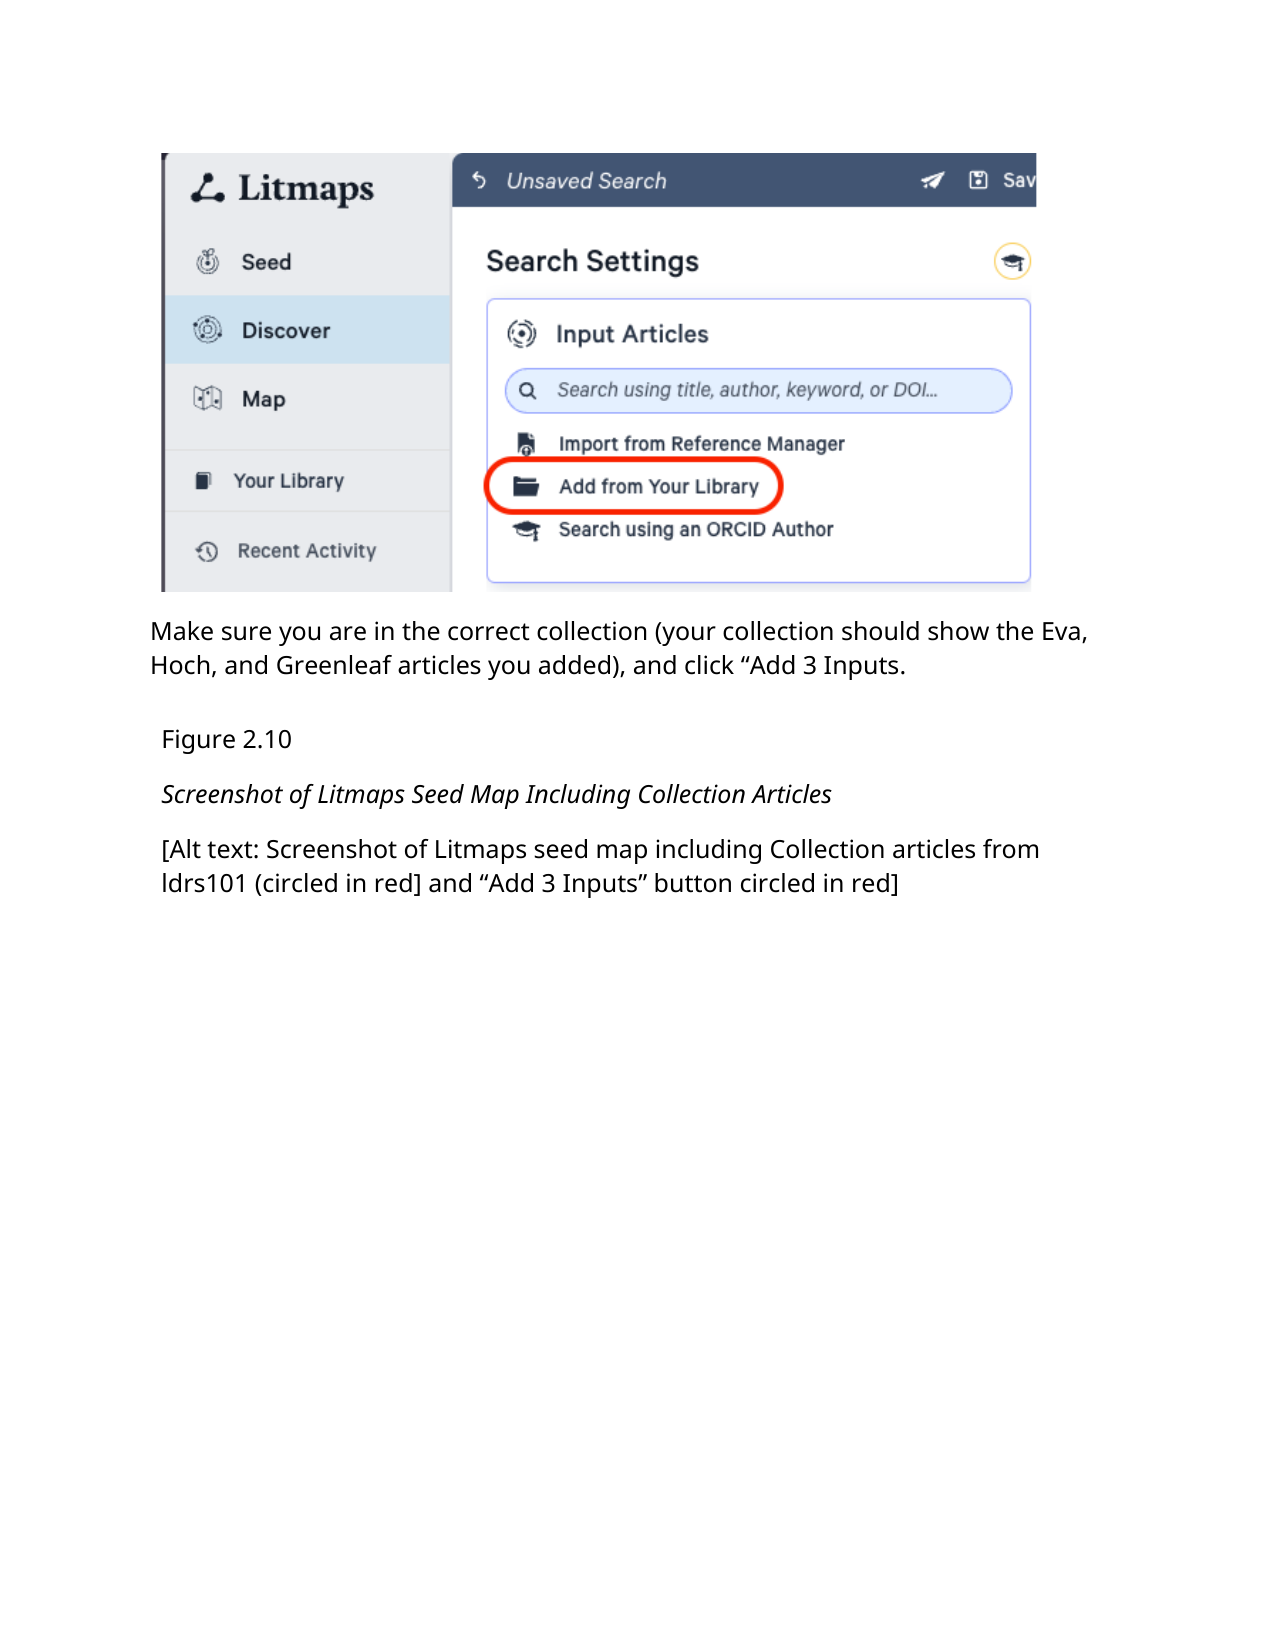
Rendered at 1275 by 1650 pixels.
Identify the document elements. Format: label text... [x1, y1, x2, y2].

picture [161, 153, 1037, 592]
table_header Figure 2.10 Screenshot of Litmaps Seed Map Including Collection Articles [Alt text: Screenshot of Litmaps seed map including Collection articles from ldrs101 (circled in red] and “Add 3 Inputs” button circled in red] [150, 701, 1125, 967]
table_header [150, 150, 1125, 595]
text Make sure you are in the correct collection (your collection should show the Eva, Hoch, and Greenleaf articles you added), and click “Add 3 Inputs. [150, 614, 1125, 682]
